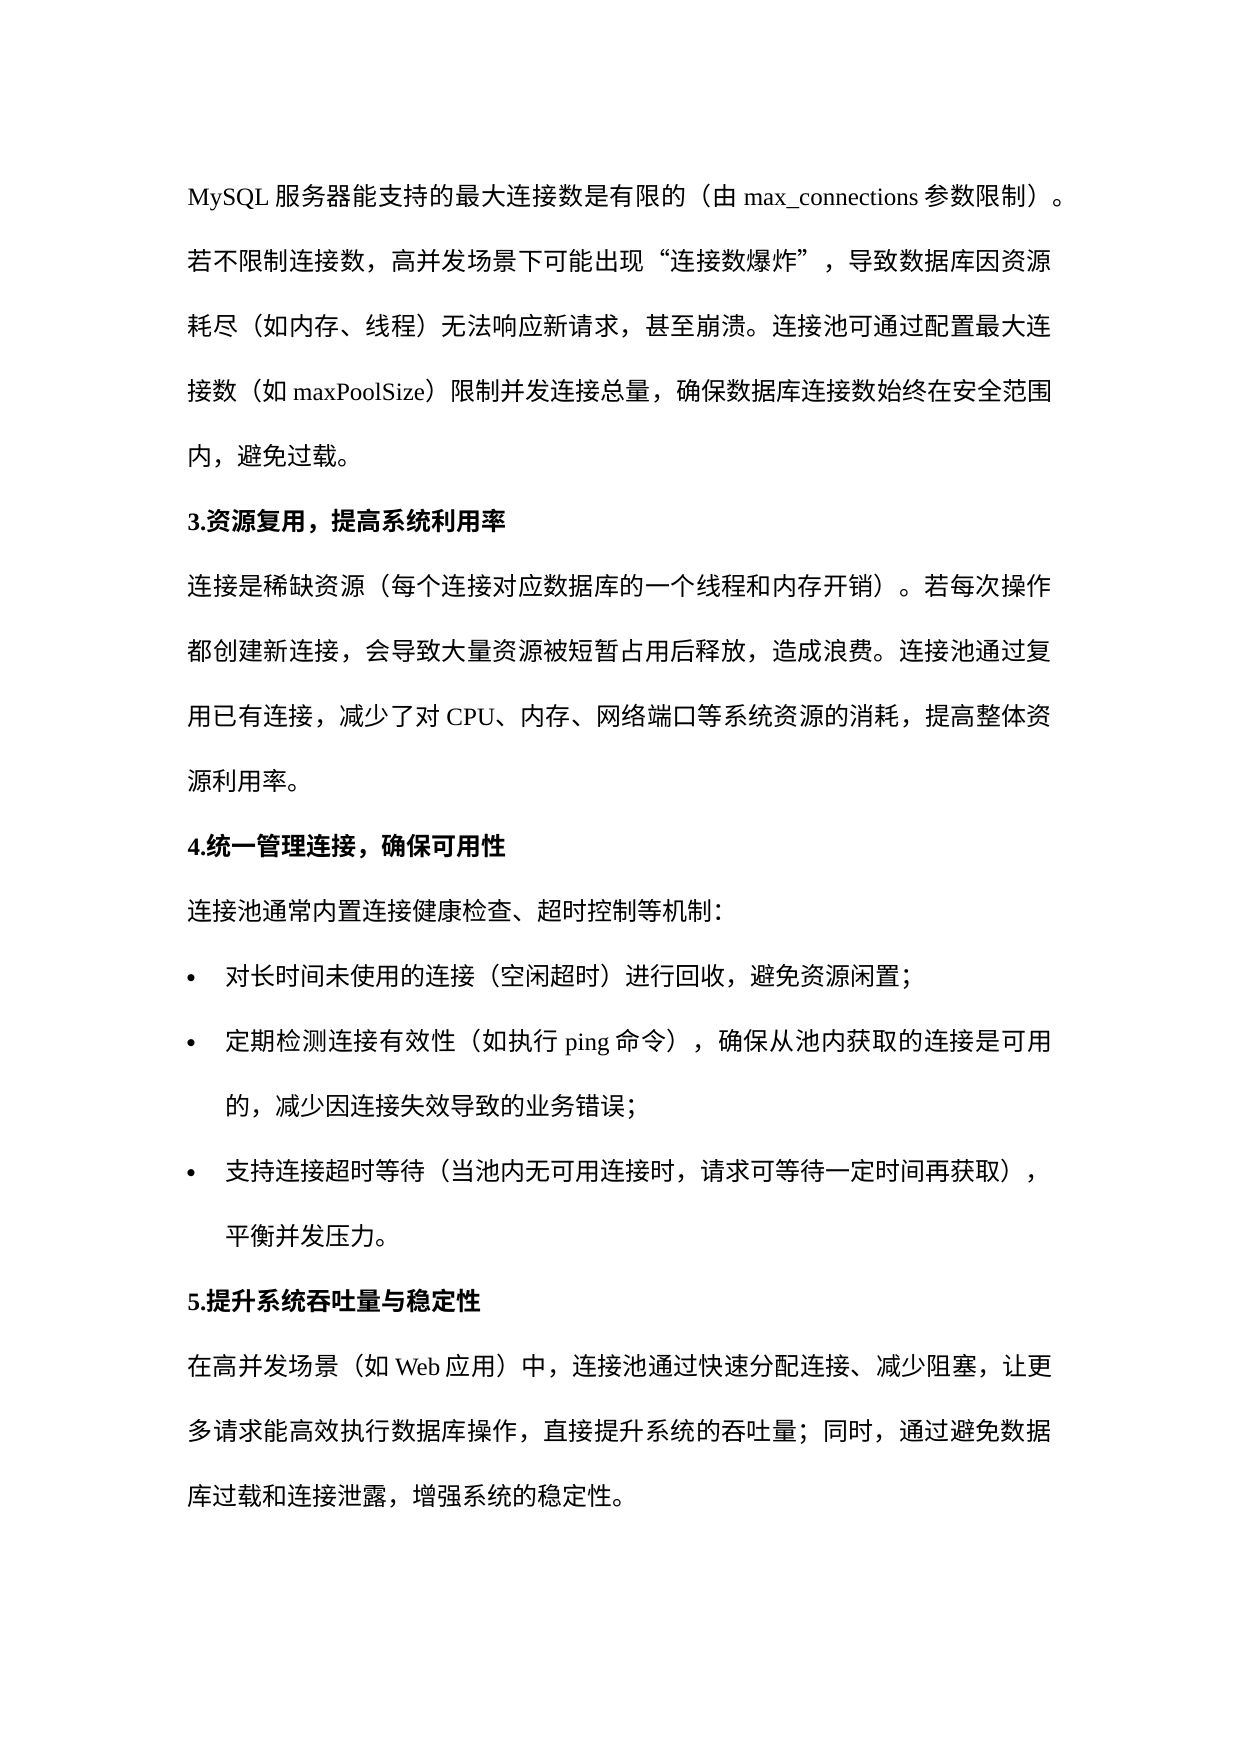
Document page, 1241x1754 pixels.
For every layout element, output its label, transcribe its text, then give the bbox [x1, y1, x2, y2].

list 对长时间未使用的连接（空闲超时）进行回收，避免资源闲置； [187, 942, 1053, 1007]
text 在高并发场景（如Web应用）中，连接池通过快速分配连接、减少阻塞，让更多请求能高效执行数据库操作，直接提升系统的吞吐量；同时，通过避免数据库过载和连接泄露，增强系统的稳定性。 [187, 1332, 1053, 1527]
text 5.提升系统吞吐量与稳定性 [187, 1267, 1053, 1332]
text 连接是稀缺资源（每个连接对应数据库的一个线程和内存开销）。若每次操作都创建新连接，会导致大量资源被短暂占用后释放，造成浪费。连接池通过复用已有连接，减少了对CPU、内存、网络端口等系统资源的消耗，提高整体资源利用率。 [187, 552, 1053, 812]
text 4.统一管理连接，确保可用性 [187, 812, 1053, 877]
text MySQL服务器能支持的最大连接数是有限的（由max_connections参数限制）。若不限制连接数，高并发场景下可能出现“连接数爆炸”，导致数据库因资源耗尽（如内存、线程）无法响应新请求，甚至崩溃。连接池可通过配置最大连接数（如maxPoolSize）限制并发连接总量，确保数据库连接数始终在安全范围内，避免过载。 [187, 162, 1053, 487]
text 连接池通常内置连接健康检查、超时控制等机制： [187, 877, 1053, 942]
list 支持连接超时等待（当池内无可用连接时，请求可等待一定时间再获取），平衡并发压力。 [187, 1137, 1053, 1267]
list 定期检测连接有效性（如执行ping命令），确保从池内获取的连接是可用的，减少因连接失效导致的业务错误； [187, 1007, 1053, 1137]
text 3.资源复用，提高系统利用率 [187, 487, 1053, 552]
